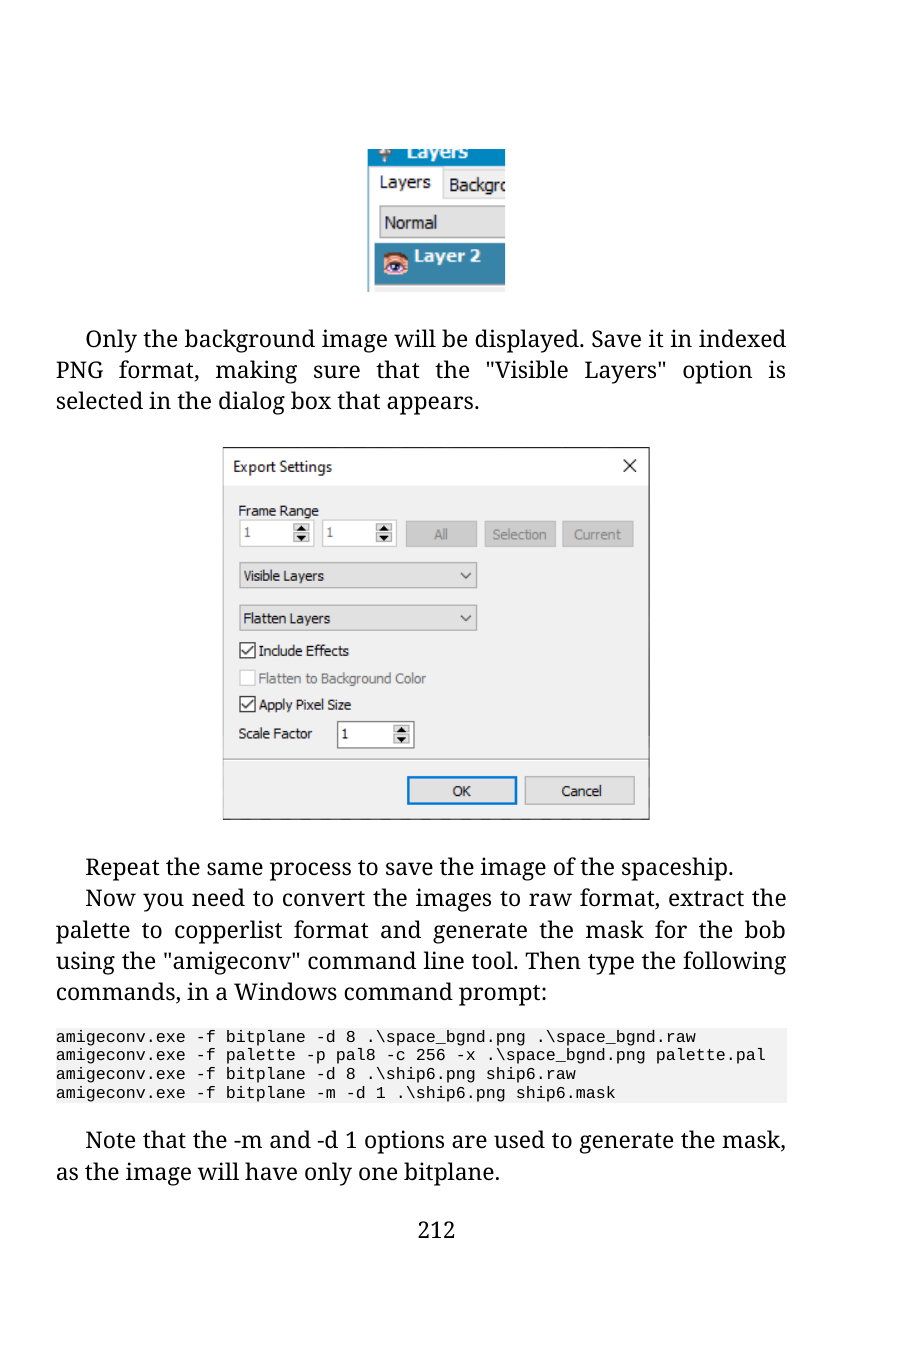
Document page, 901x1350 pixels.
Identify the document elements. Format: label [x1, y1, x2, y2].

picture [367, 166, 506, 292]
picture [222, 447, 650, 820]
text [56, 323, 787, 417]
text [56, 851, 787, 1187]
picture [407, 149, 467, 161]
picture [378, 149, 392, 161]
